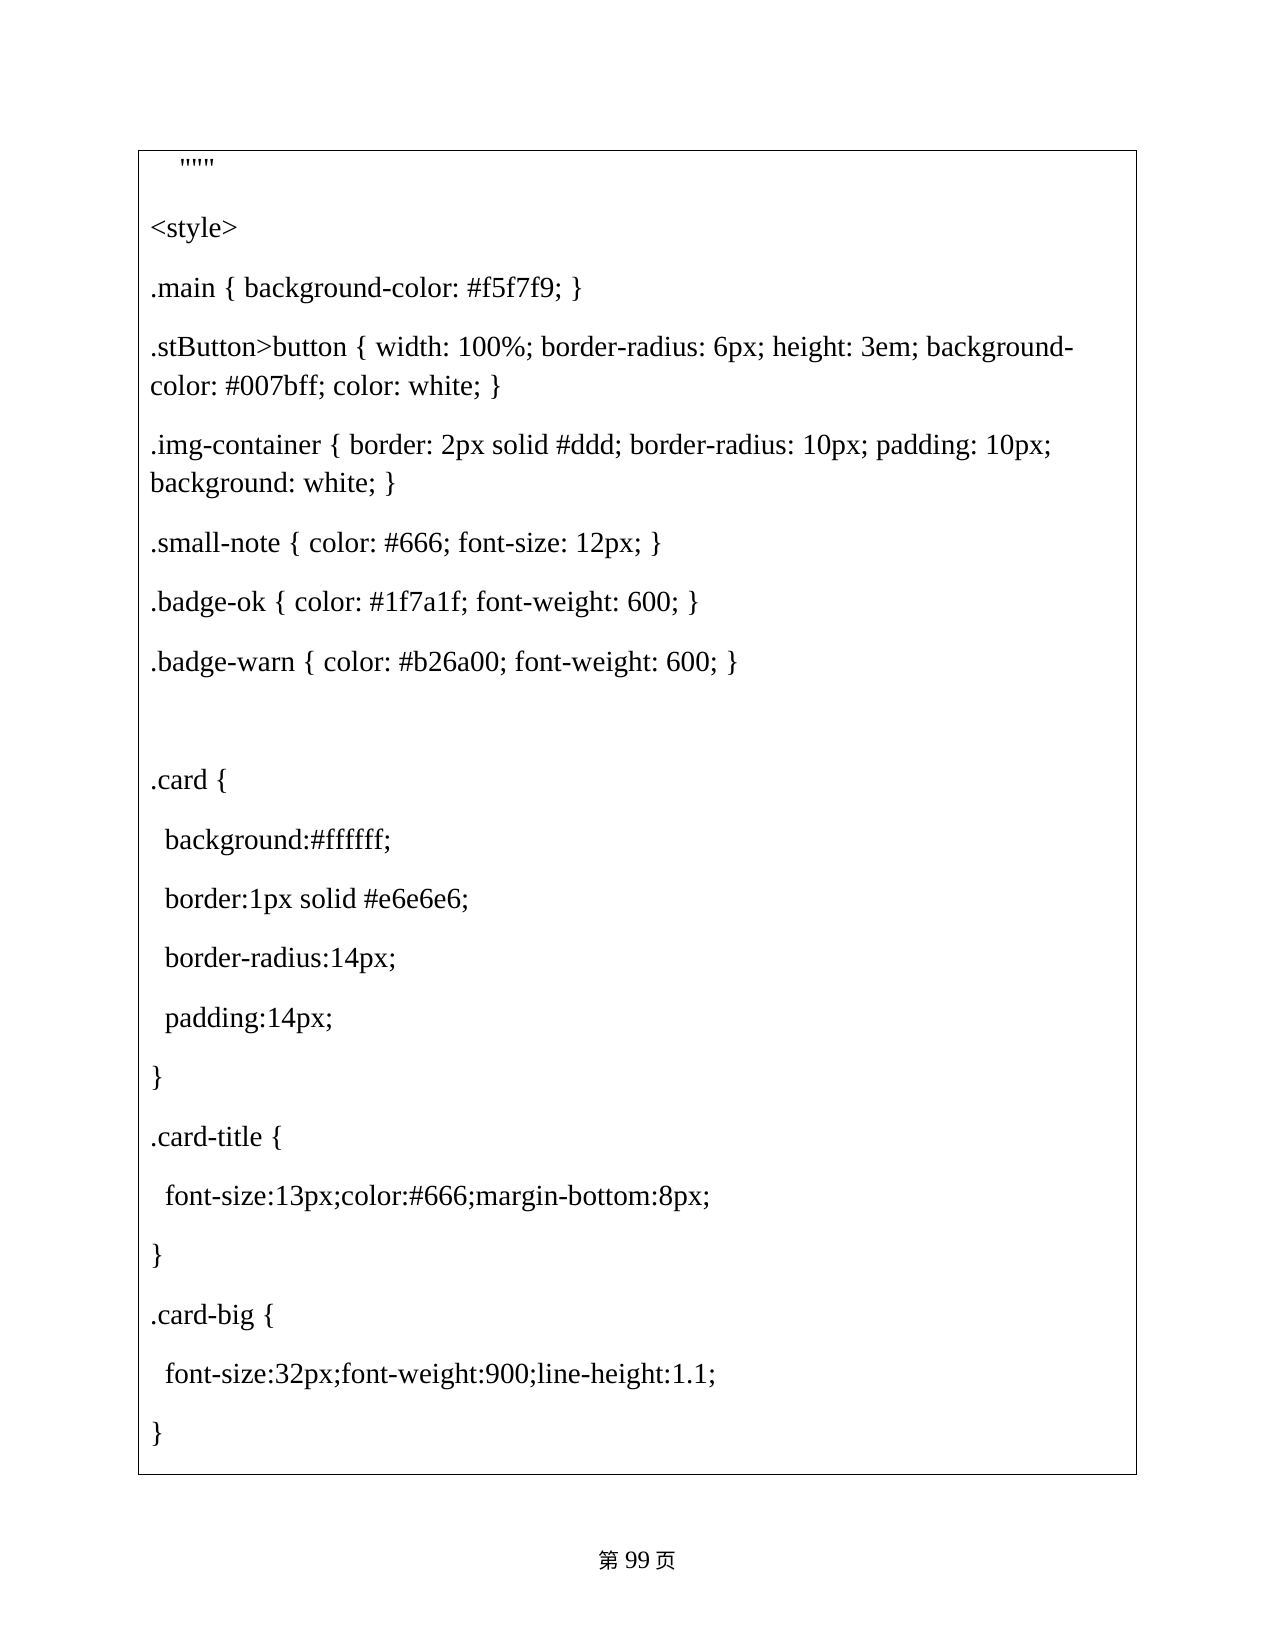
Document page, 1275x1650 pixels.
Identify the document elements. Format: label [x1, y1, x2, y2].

table_header [139, 151, 1136, 1474]
